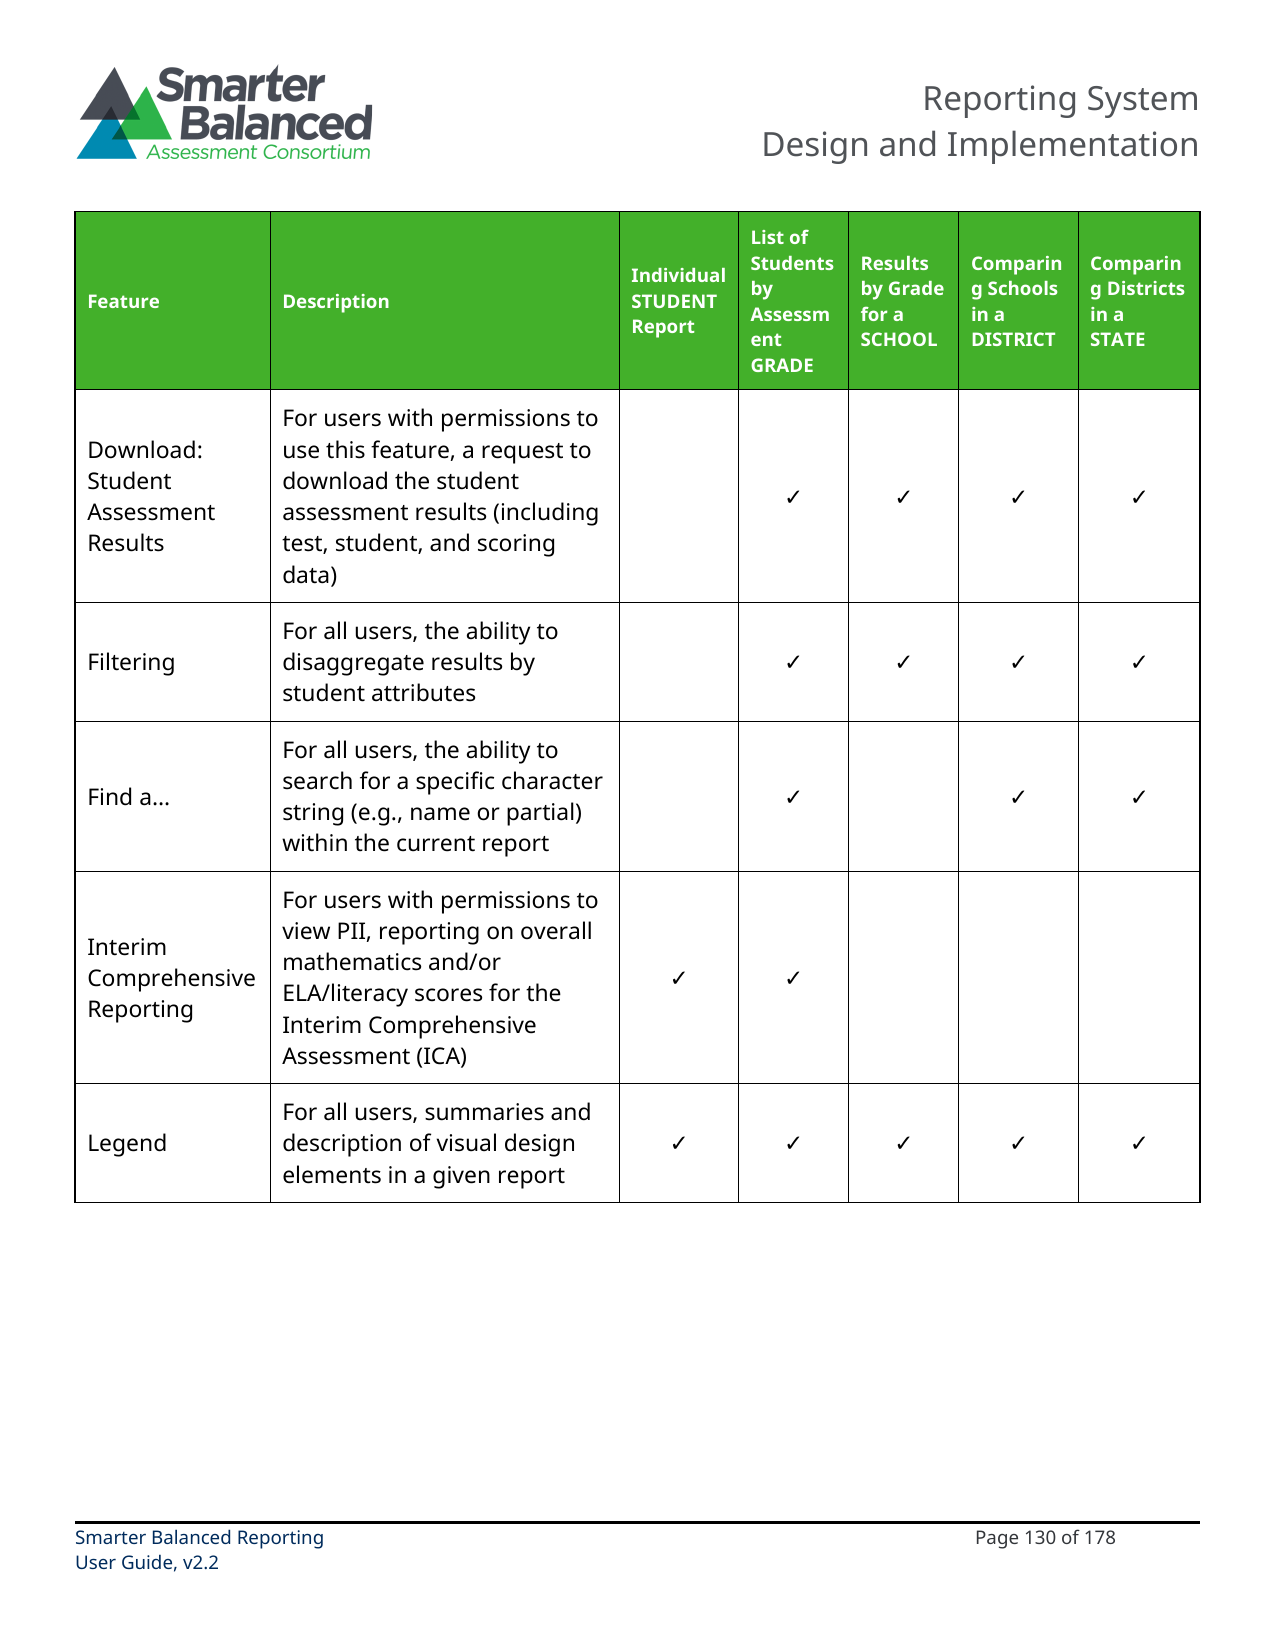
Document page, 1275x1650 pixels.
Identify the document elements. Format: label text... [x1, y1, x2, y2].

table_header Individual STUDENT Report [620, 212, 738, 389]
table_cell [620, 603, 738, 721]
table_cell ✓ [739, 1084, 848, 1202]
table_cell ✓ [849, 603, 958, 721]
table_cell [849, 872, 958, 1083]
table_cell [1079, 872, 1199, 1083]
table_header Results by Grade for a SCHOOL [849, 212, 958, 389]
table_cell ✓ [959, 390, 1078, 602]
table_cell [620, 722, 738, 871]
table_cell For all users, the ability to search for a specific character string (e.g., name or partial) within the current report [271, 722, 619, 871]
picture [76, 64, 373, 159]
table_cell Download: Student Assessment Results [76, 390, 270, 602]
table_cell ✓ [849, 1084, 958, 1202]
table_cell For users with permissions to view PII, reporting on overall mathematics and/or ELA/literacy scores for the Interim Comprehensive Assessment (ICA) [271, 872, 619, 1083]
table_cell ✓ [849, 390, 958, 602]
table_cell ✓ [959, 603, 1078, 721]
table_cell For all users, summaries and description of visual design elements in a given report [271, 1084, 619, 1202]
table_cell ✓ [739, 872, 848, 1083]
table_cell Find a… [76, 722, 270, 871]
table_header Comparing Districts in a STATE [1079, 212, 1199, 389]
table_cell ✓ [739, 390, 848, 602]
table_cell Interim Comprehensive Reporting [76, 872, 270, 1083]
table_cell ✓ [739, 722, 848, 871]
table_cell ✓ [1079, 390, 1199, 602]
table_cell ✓ [1079, 603, 1199, 721]
table_cell ✓ [959, 722, 1078, 871]
table_header Description [271, 212, 619, 389]
table_header List of Students by Assessment GRADE [739, 212, 848, 389]
table_cell ✓ [620, 872, 738, 1083]
table_cell [959, 872, 1078, 1083]
table_cell Filtering [76, 603, 270, 721]
table_cell ✓ [620, 1084, 738, 1202]
table_cell [620, 390, 738, 602]
table_header Comparing Schools in a DISTRICT [959, 212, 1078, 389]
table_cell [849, 722, 958, 871]
table_cell ✓ [959, 1084, 1078, 1202]
table_cell ✓ [739, 603, 848, 721]
table_cell For all users, the ability to disaggregate results by student attributes [271, 603, 619, 721]
table_cell ✓ [1079, 1084, 1199, 1202]
table_cell Legend [76, 1084, 270, 1202]
table_header Feature [76, 212, 270, 389]
table_cell For users with permissions to use this feature, a request to download the student assessment results (including test, student, and scoring data) [271, 390, 619, 602]
table_cell ✓ [1079, 722, 1199, 871]
